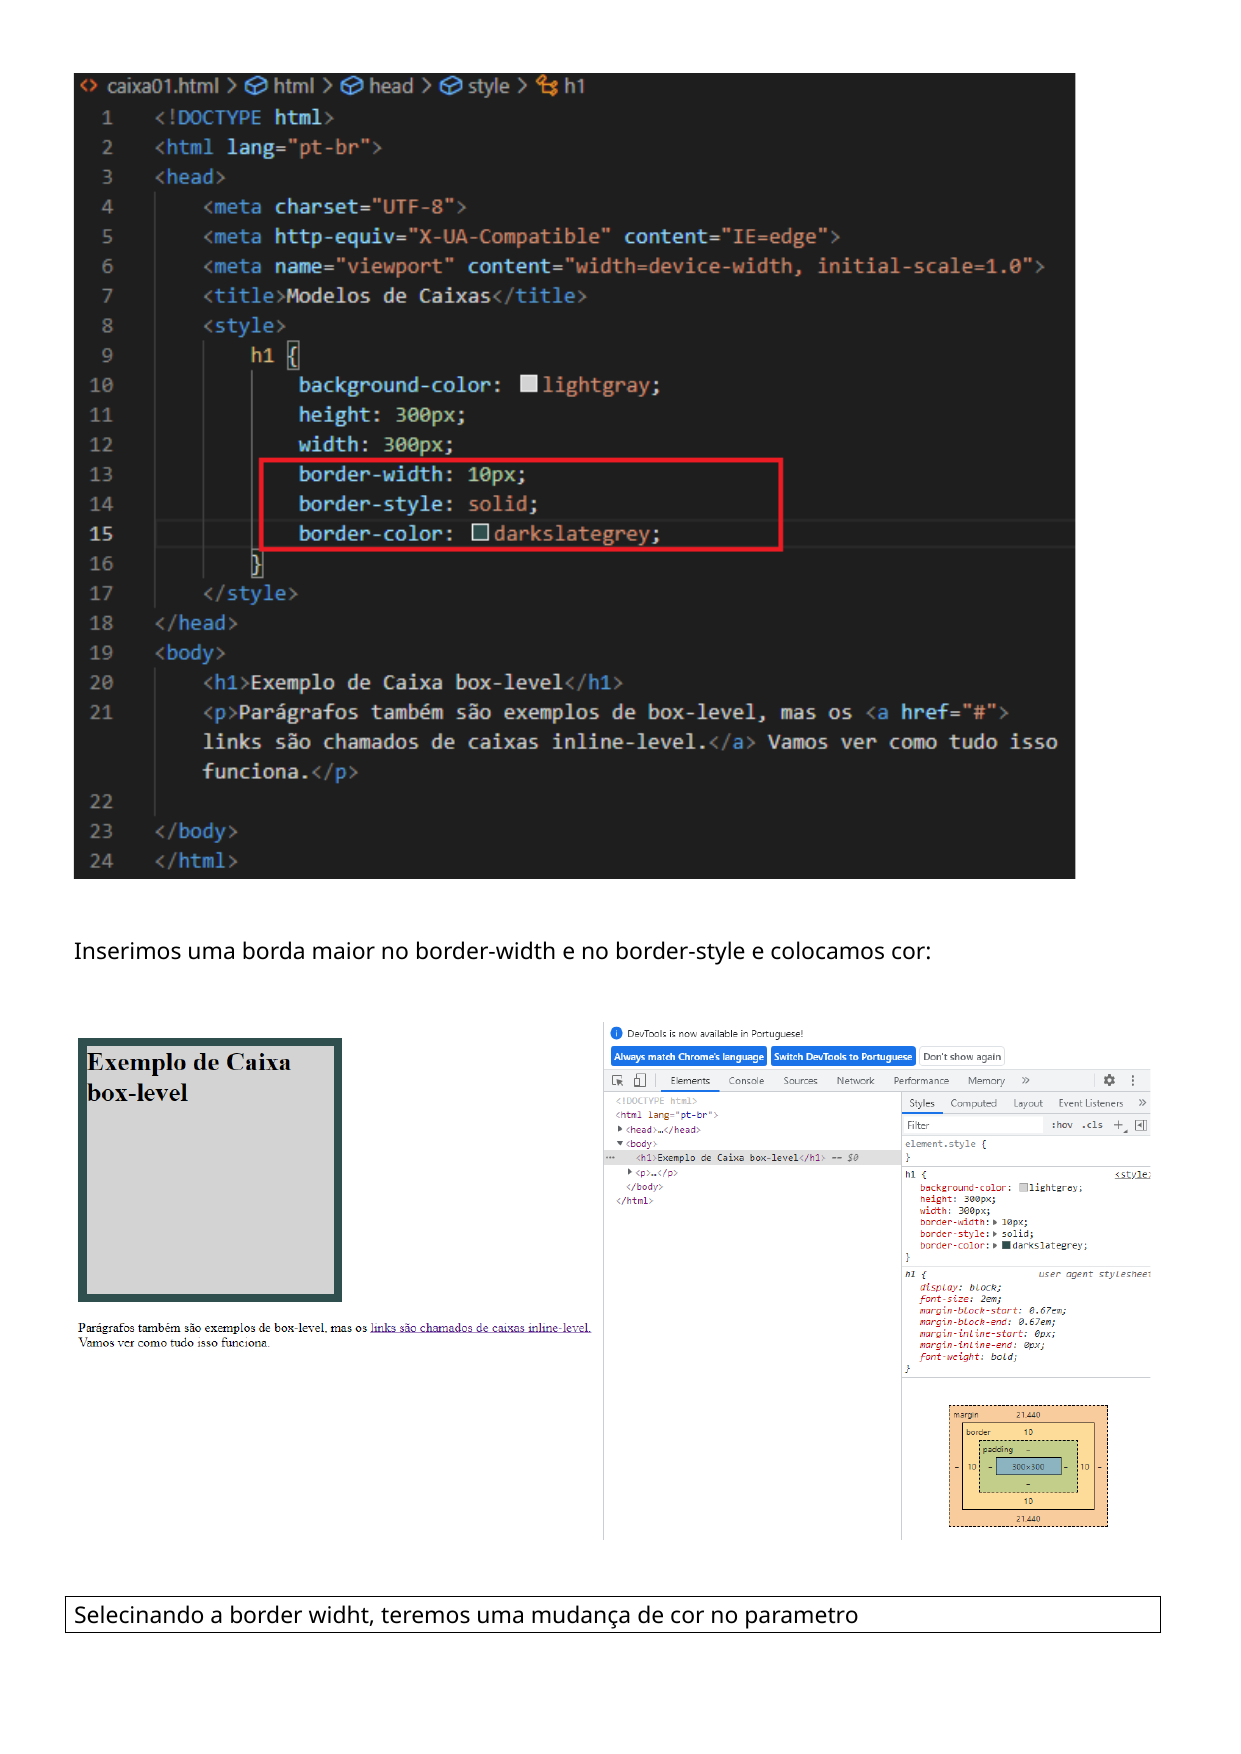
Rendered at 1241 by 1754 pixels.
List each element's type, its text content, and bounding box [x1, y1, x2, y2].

picture [73, 1022, 1151, 1540]
subtitle Selecinando a border widht, teremos uma mudança de cor no parametro [66, 1597, 1160, 1632]
subtitle Inserimos uma borda maior no border-width e no border-style e colocamos cor: [74, 935, 1152, 966]
picture [73, 73, 1076, 879]
